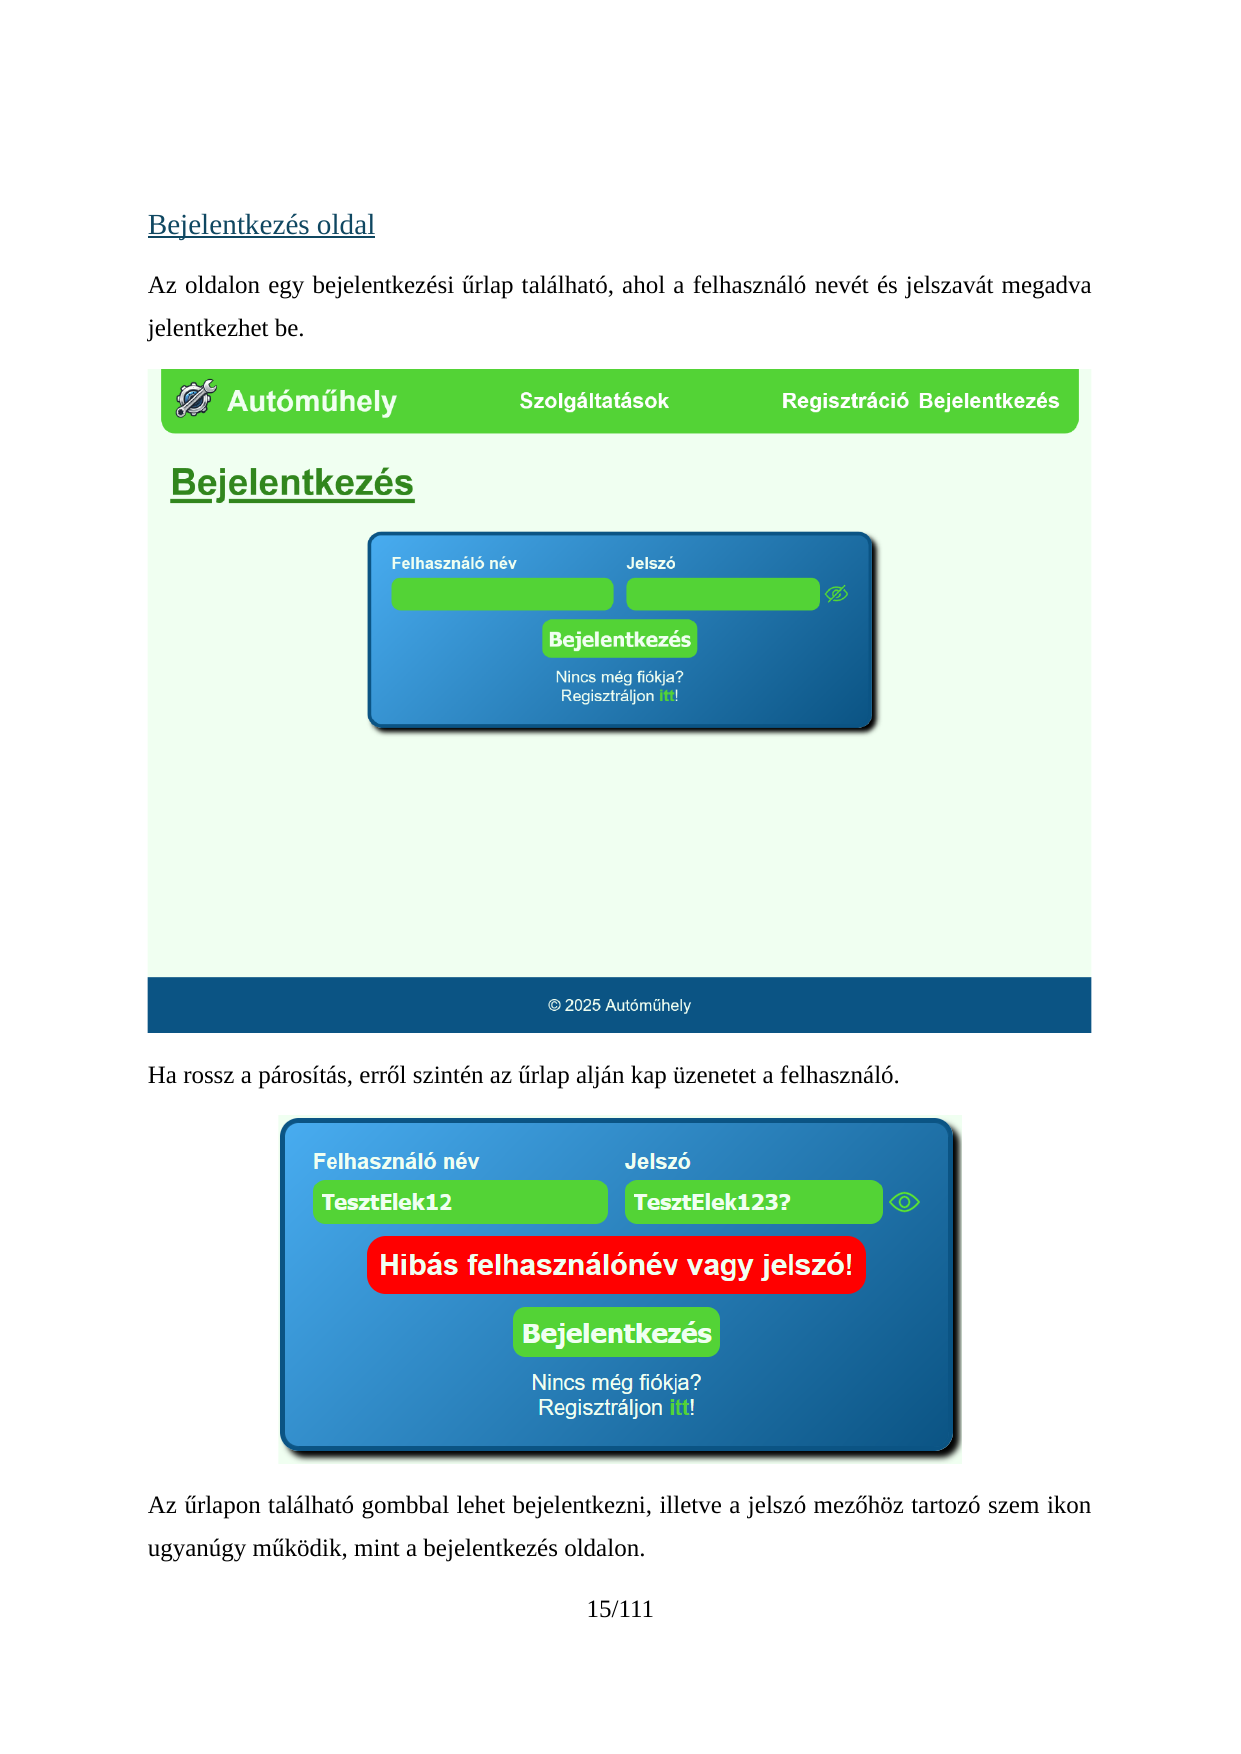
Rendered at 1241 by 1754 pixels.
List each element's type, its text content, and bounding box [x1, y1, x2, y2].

text Ha rossz a párosítás, erről szintén az űrlap alján kap üzenetet a felhasználó. [148, 1060, 1092, 1088]
picture [147, 369, 1092, 1033]
picture [278, 1115, 962, 1464]
text Az oldalon egy bejelentkezési űrlap található, ahol a felhasználó nevét és jelszavát megadva jelentkezhet be. [148, 270, 1092, 342]
subtitle Bejelentkezés oldal [148, 207, 1092, 241]
text Az űrlapon található gombbal lehet bejelentkezni, illetve a jelszó mezőhöz tartozó szem ikon ugyanúgy működik, mint a bejelentkezés oldalon. [148, 1490, 1092, 1562]
